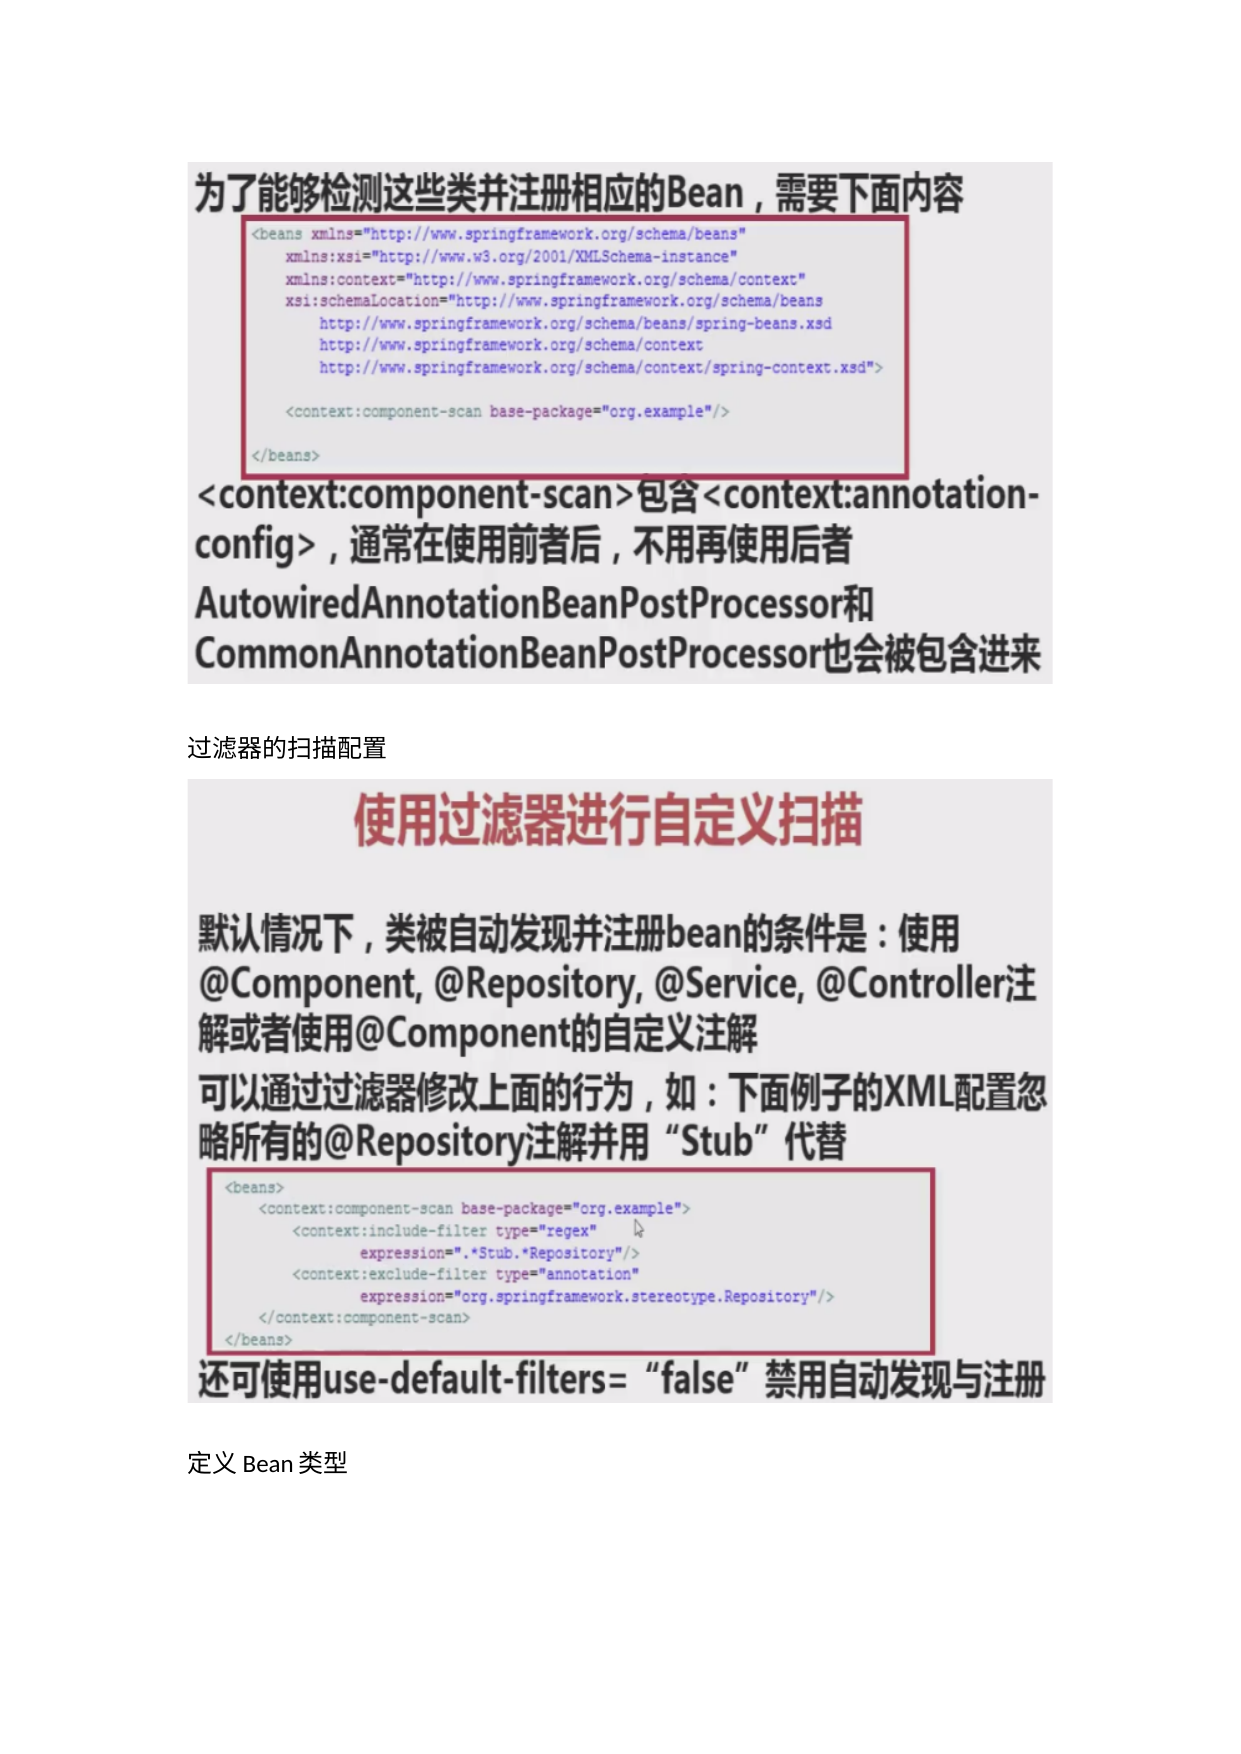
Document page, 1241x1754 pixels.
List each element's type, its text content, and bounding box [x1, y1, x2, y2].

picture [187, 779, 1053, 1403]
text 过滤器的扫描配置 [187, 714, 1053, 779]
text 定义Bean类型 [187, 1429, 1053, 1494]
picture [187, 162, 1053, 684]
